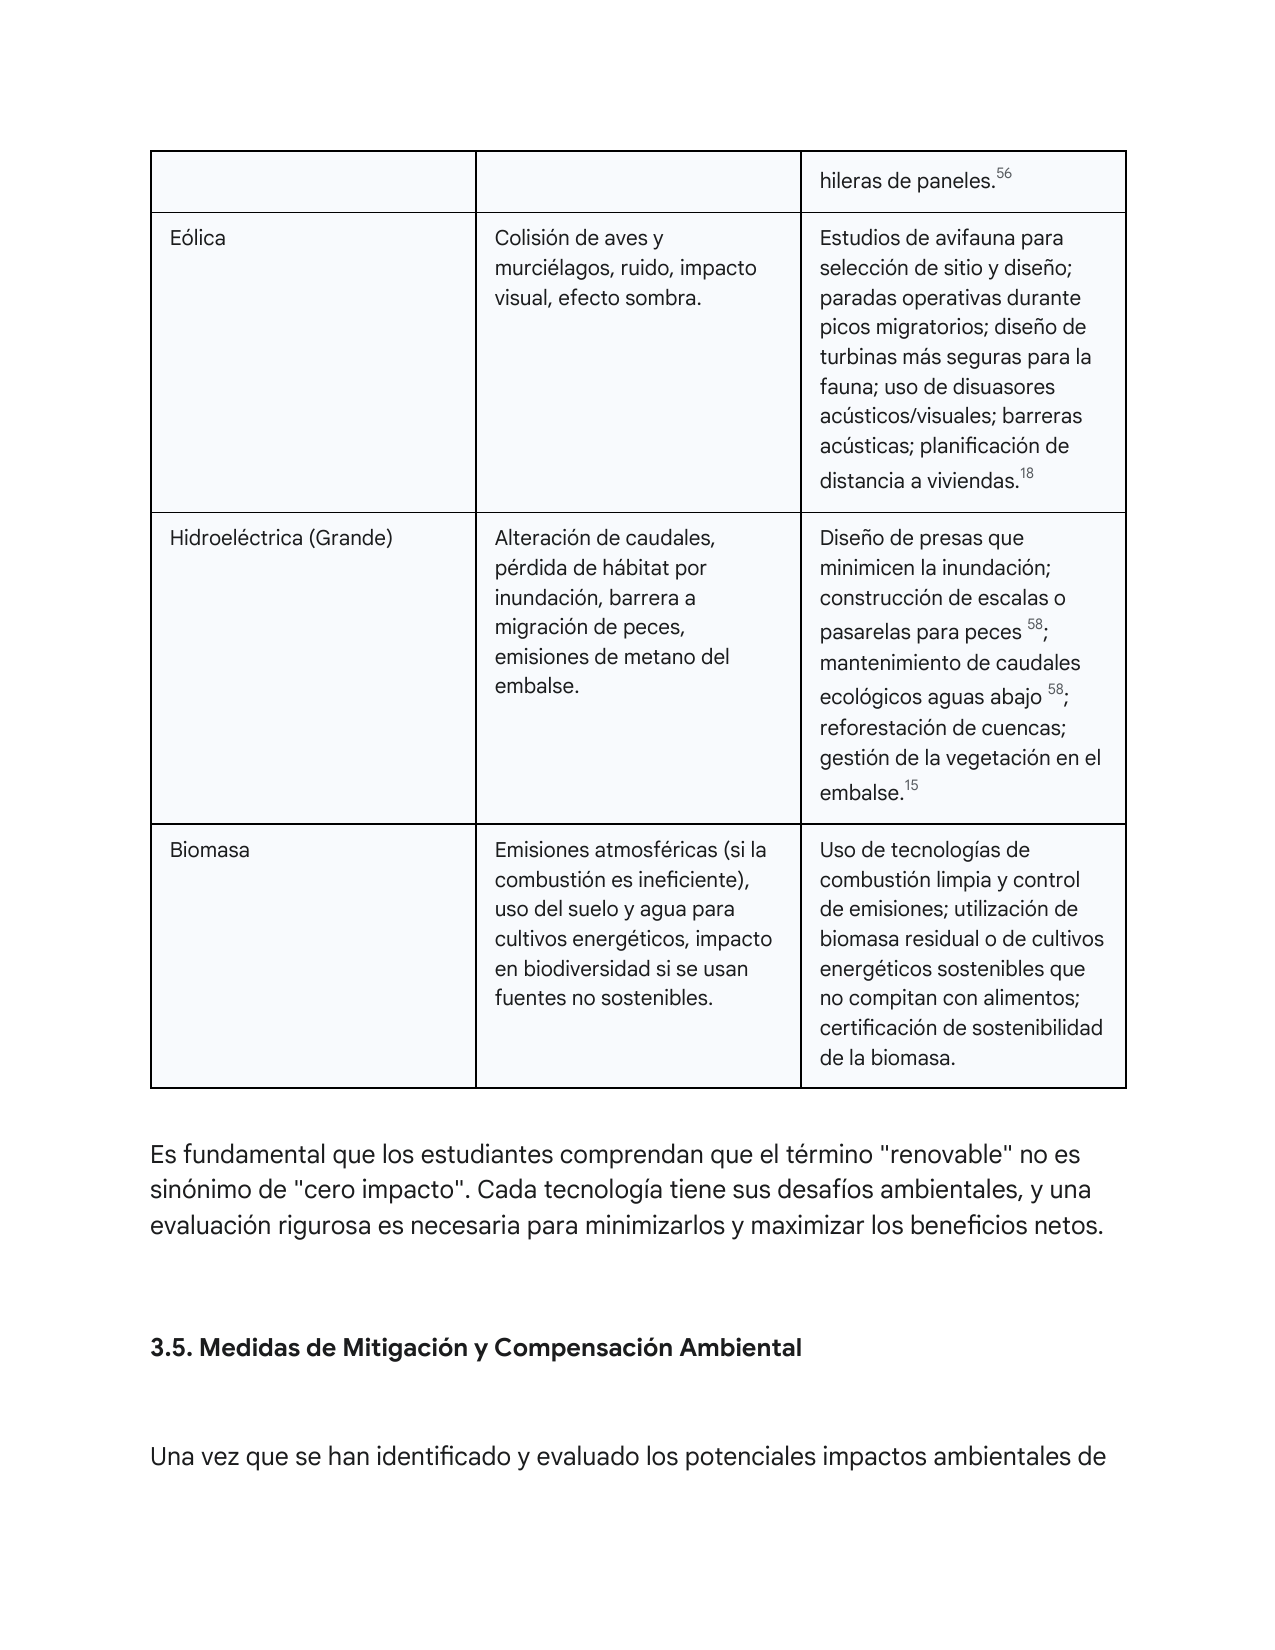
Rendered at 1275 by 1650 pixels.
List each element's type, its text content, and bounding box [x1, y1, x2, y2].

table_cell Diseño de presas que minimicen la inundación; construcción de escalas o pasarelas para peces 58; mantenimiento de caudales ecológicos aguas abajo 58; reforestación de cuencas; gestión de la vegetación en el embalse.15 [802, 513, 1125, 823]
table_cell Estudios de avifauna para selección de sitio y diseño; paradas operativas durante picos migratorios; diseño de turbinas más seguras para la fauna; uso de disuasores acústicos/visuales; barreras acústicas; planificación de distancia a viviendas.18 [802, 213, 1125, 511]
table_cell Biomasa [152, 825, 475, 1087]
table_cell Colisión de aves y murciélagos, ruido, impacto visual, efecto sombra. [477, 213, 800, 511]
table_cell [802, 152, 1125, 212]
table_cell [152, 152, 475, 212]
table_cell Emisiones atmosféricas (si la combustión es ineficiente), uso del suelo y agua para cultivos energéticos, impacto en biodiversidad si se usan fuentes no sostenibles. [477, 825, 800, 1087]
text Es fundamental que los estudiantes comprendan que el término "renovable" no es sinónimo de "cero impacto". Cada tecnología tiene sus desafíos ambientales, y una evaluación rigurosa es necesaria para minimizarlos y maximizar los beneficios netos. [150, 1139, 1125, 1242]
table_cell Eólica [152, 213, 475, 511]
table_cell Uso de tecnologías de combustión limpia y control de emisiones; utilización de biomasa residual o de cultivos energéticos sostenibles que no compitan con alimentos; certificación de sostenibilidad de la biomasa. [802, 825, 1125, 1087]
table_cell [477, 152, 800, 212]
subtitle 3.5. Medidas de Mitigación y Compensación Ambiental [150, 1332, 1125, 1363]
table_cell Hidroeléctrica (Grande) [152, 513, 475, 823]
table_cell Alteración de caudales, pérdida de hábitat por inundación, barrera a migración de peces, emisiones de metano del embalse. [477, 513, 800, 823]
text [150, 1441, 1125, 1472]
